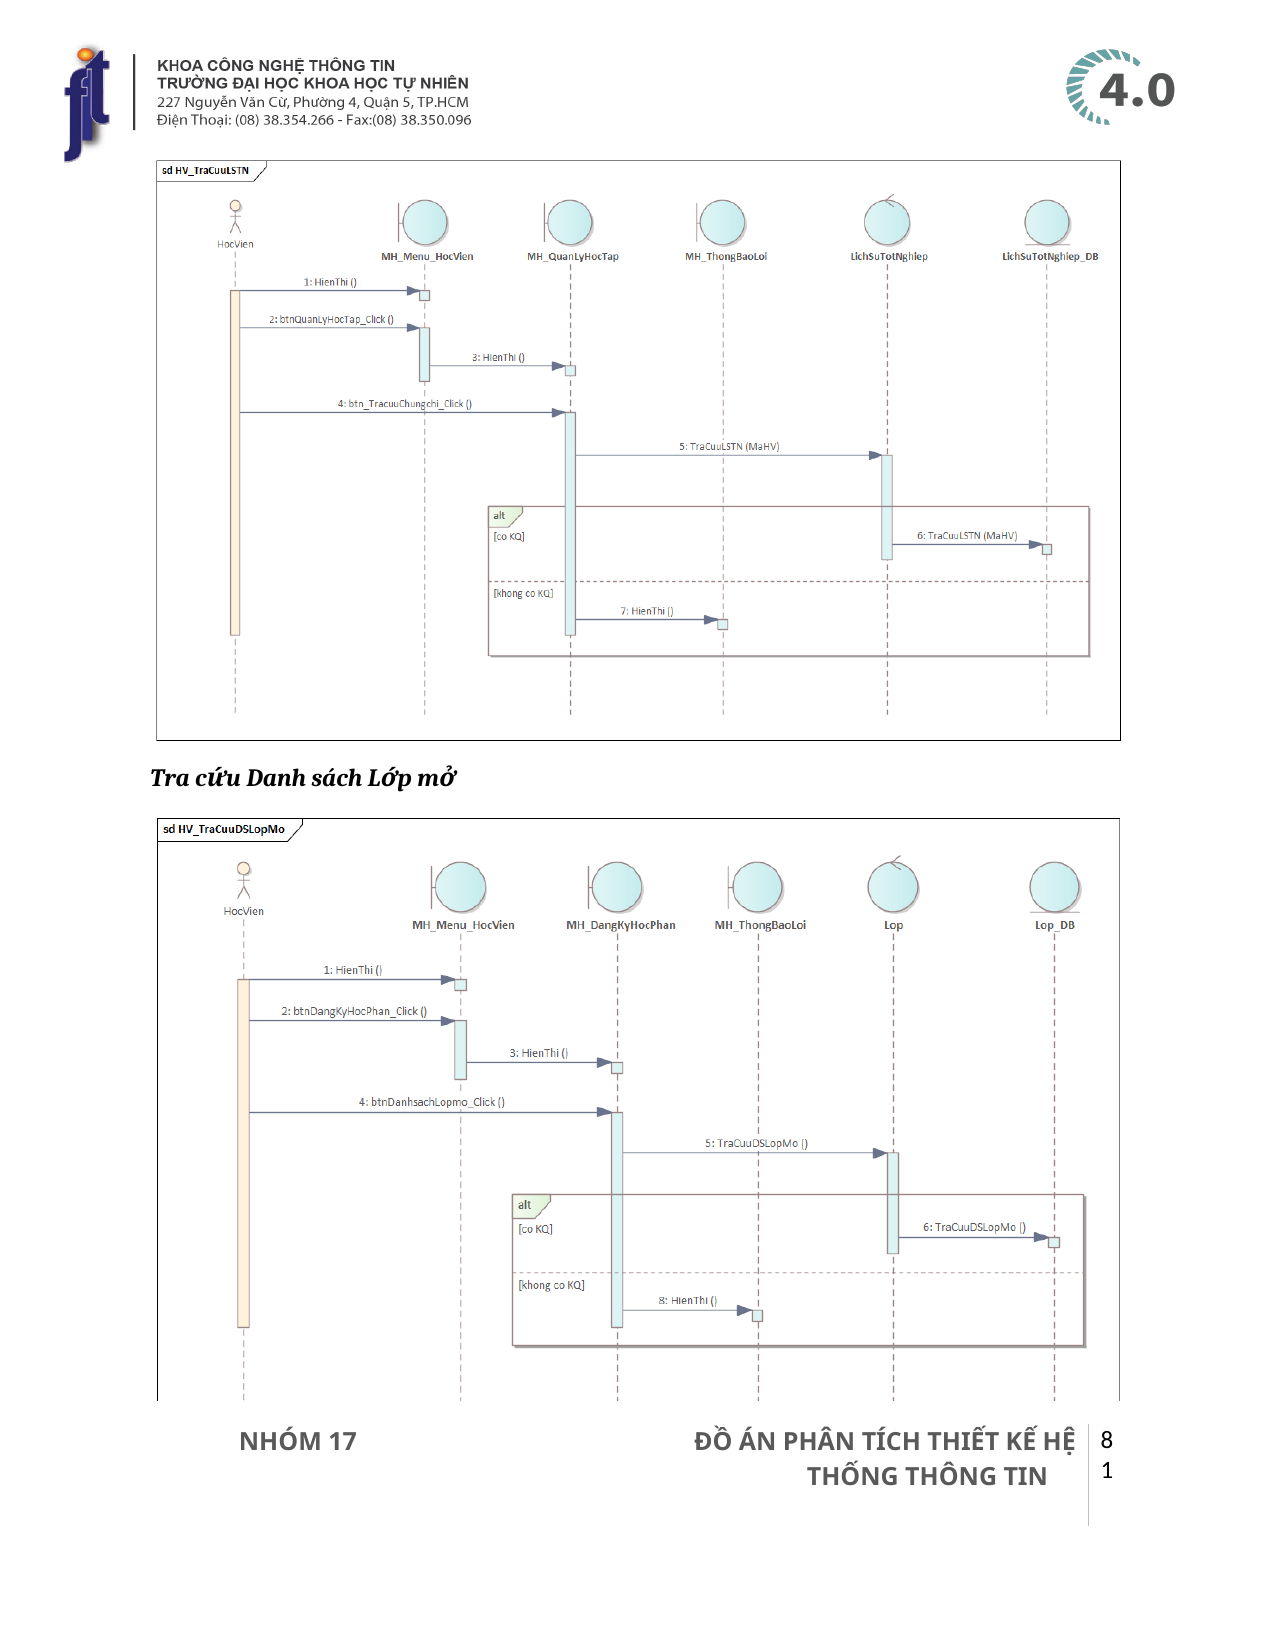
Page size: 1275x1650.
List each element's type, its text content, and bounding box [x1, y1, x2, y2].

picture [150, 812, 1125, 1401]
picture [1059, 42, 1182, 128]
subtitle Tra cứu Danh sách Lớp mở [150, 764, 1125, 793]
picture [41, 38, 1125, 746]
